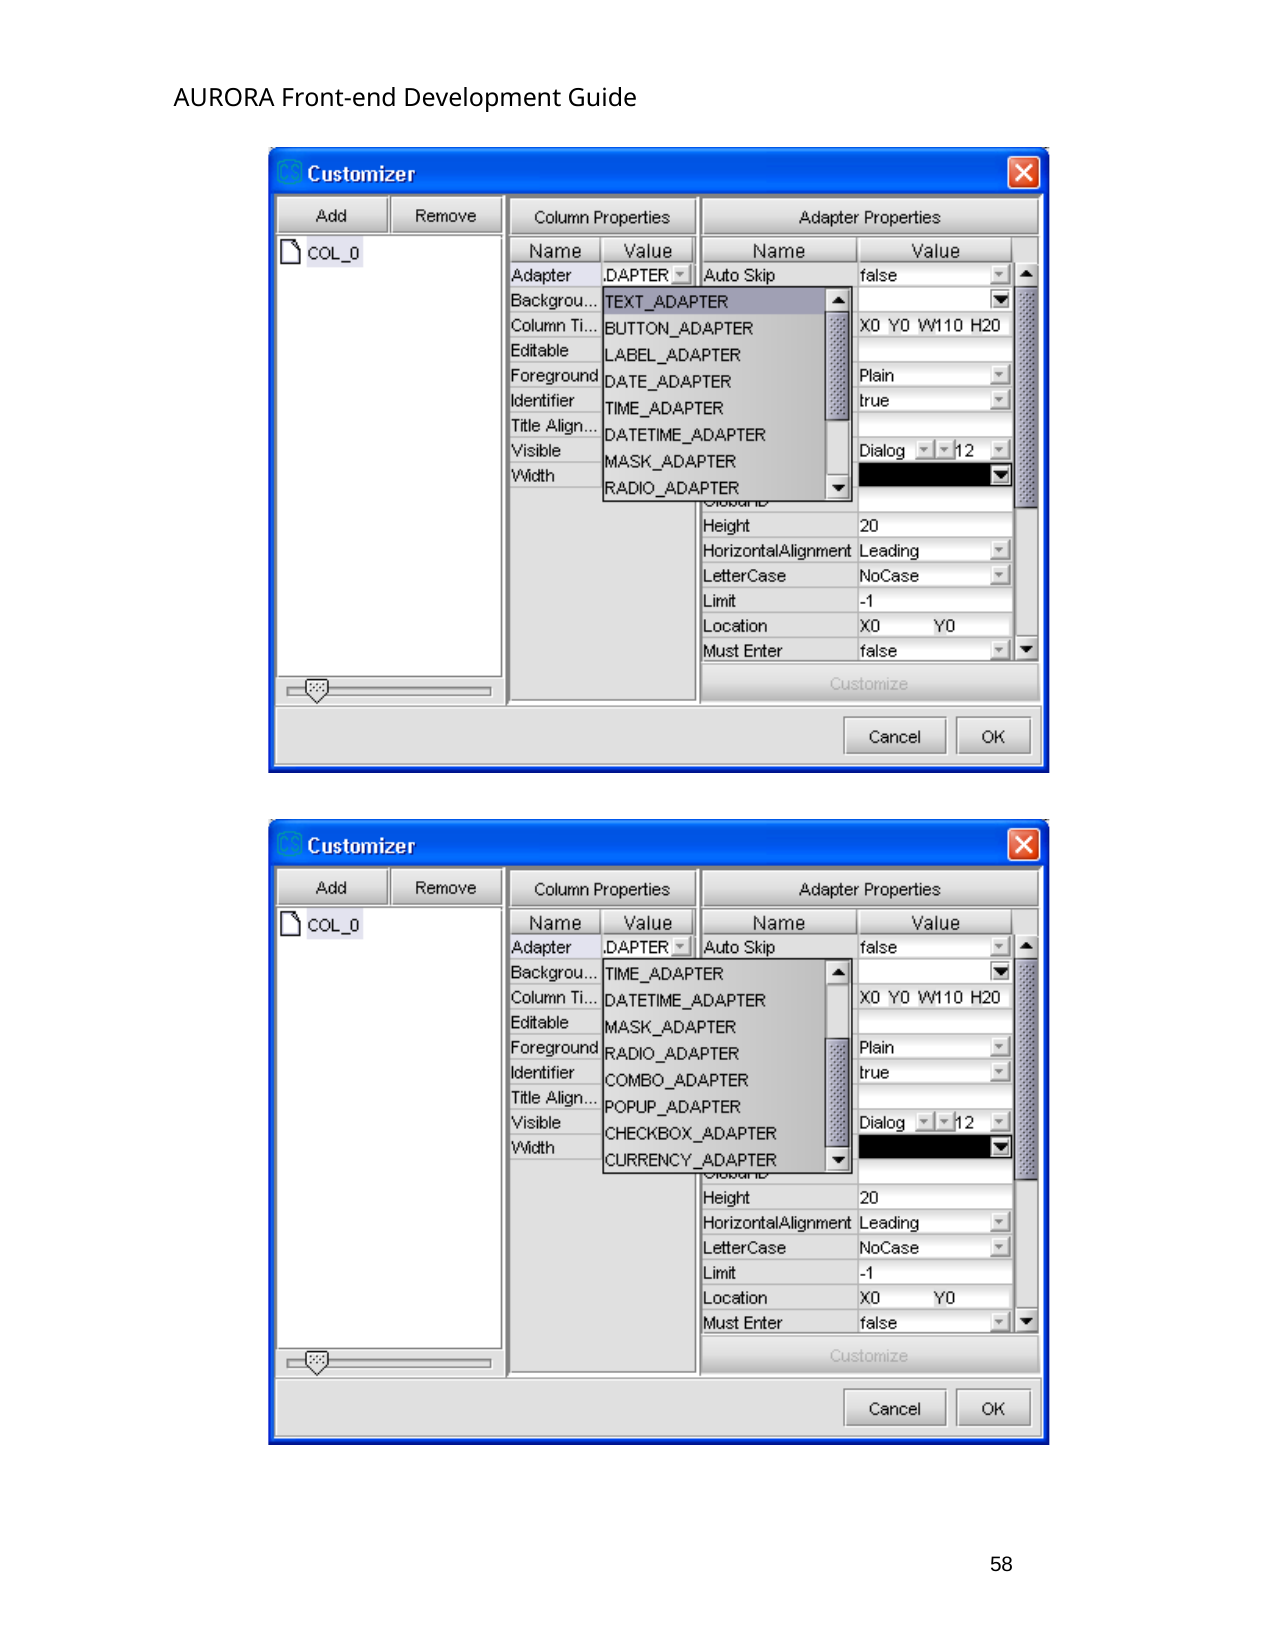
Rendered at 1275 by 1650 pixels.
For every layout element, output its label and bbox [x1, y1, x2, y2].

picture [268, 147, 1050, 773]
picture [268, 819, 1050, 1445]
